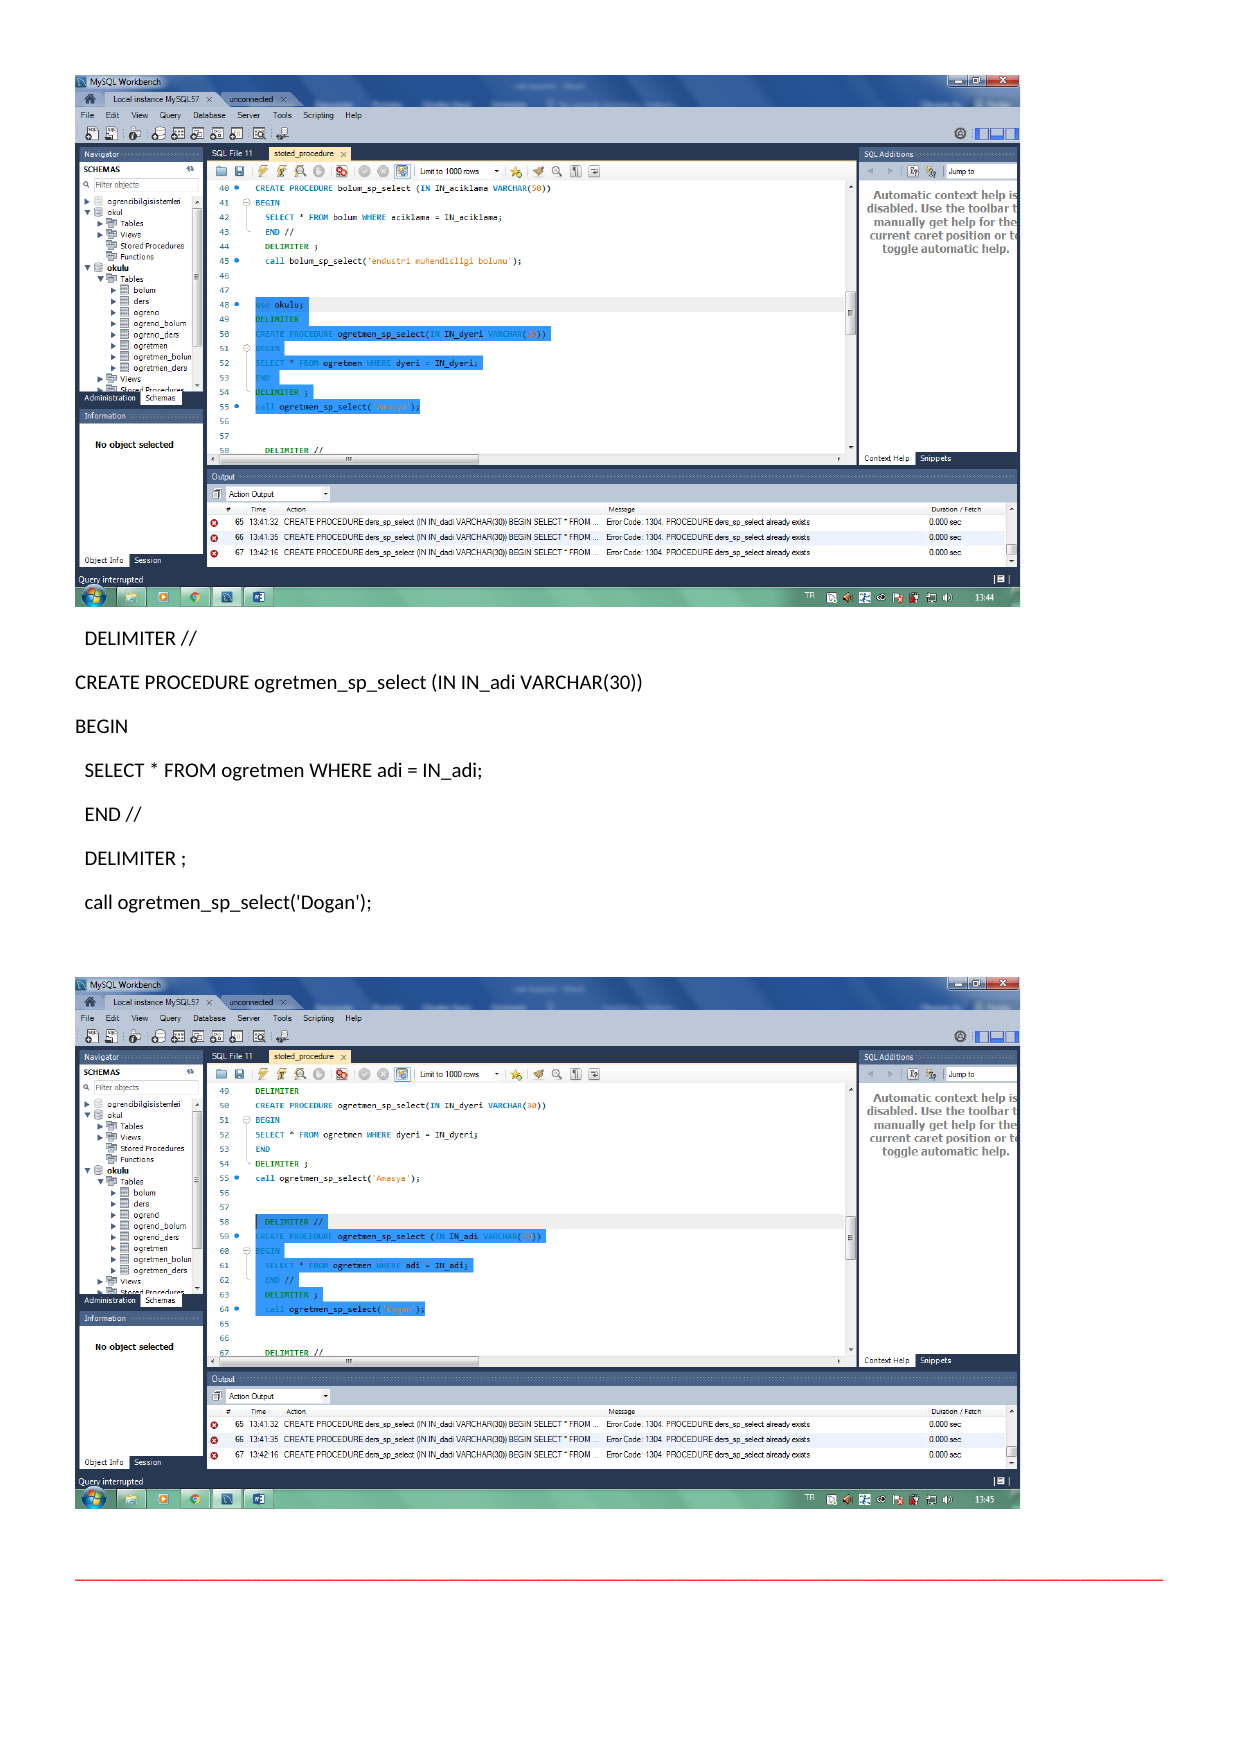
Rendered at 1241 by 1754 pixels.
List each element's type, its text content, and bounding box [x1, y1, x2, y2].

text DELIMITER // [75, 625, 1165, 651]
text BEGIN [75, 713, 1165, 739]
text END // [75, 801, 1165, 827]
text CREATE PROCEDURE ogretmen_sp_select (IN IN_adi VARCHAR(30)) [75, 669, 1165, 695]
picture [75, 75, 1021, 607]
text call ogretmen_sp_select('Dogan'); [75, 889, 1165, 915]
text _________________________________________________________________________________________________________ [75, 1528, 1165, 1583]
picture [75, 977, 1021, 1509]
text DELIMITER ; [75, 846, 1165, 871]
text SELECT * FROM ogretmen WHERE adi = IN_adi; [75, 757, 1165, 783]
